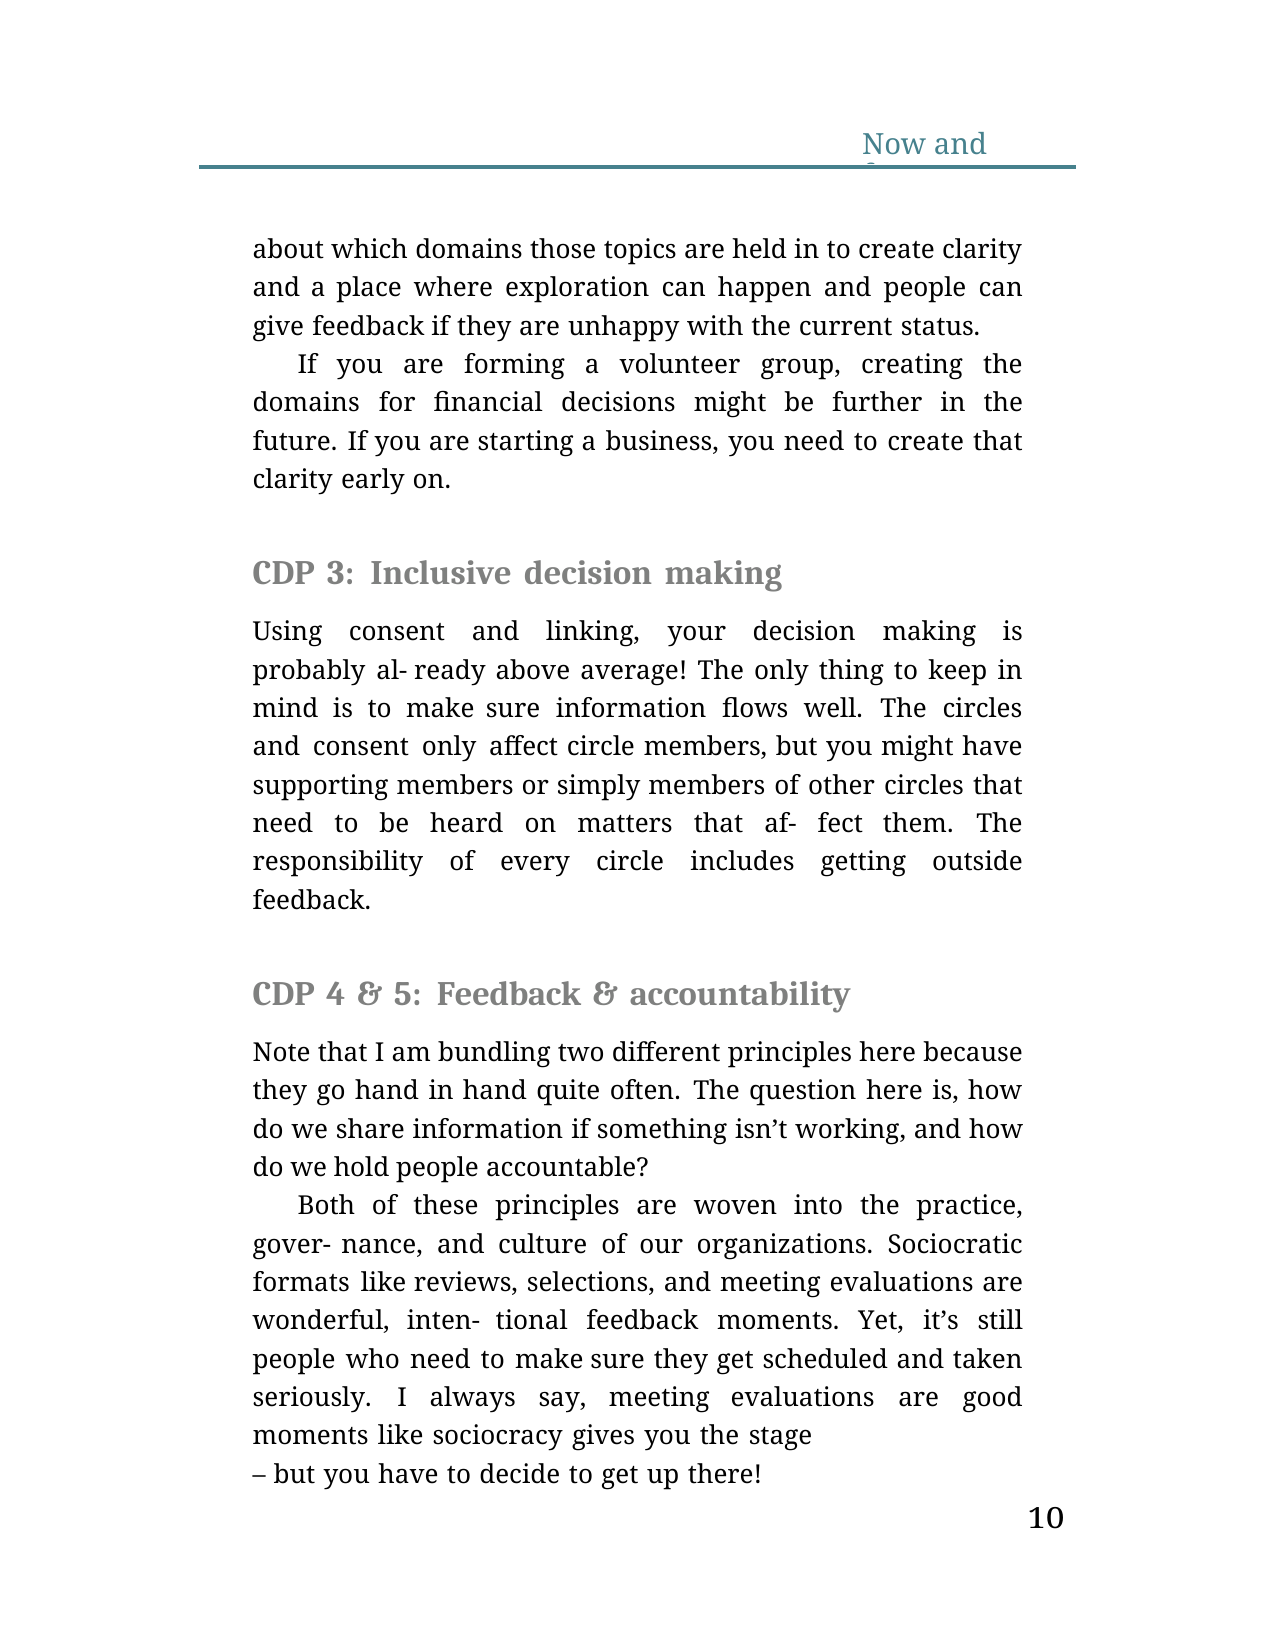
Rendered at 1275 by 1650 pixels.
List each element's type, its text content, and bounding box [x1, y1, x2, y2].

subtitle CDP 4 & 5: Feedback & accountability [252, 974, 1096, 1014]
text Using consent and linking, your decision making is probably al- ready above average! The only thing to keep in mind is to make sure information flows well. The circles and consent only affect circle members, but you might have supporting members or simply members of other circles that need to be heard on matters that af- fect them. The responsibility of every circle includes getting outside feedback. [252, 613, 1023, 917]
text Both of these principles are woven into the practice, gover- nance, and culture of our organizations. Sociocratic formats like reviews, selections, and meeting evaluations are wonderful, inten- tional feedback moments. Yet, it’s still people who need to make sure they get scheduled and taken seriously. I always say, meeting evaluations are good moments like sociocracy gives you the stage [252, 1187, 1023, 1452]
text about which domains those topics are held in to create clarity and a place where exploration can happen and people can give feedback if they are unhappy with the current status. [252, 231, 1023, 343]
list but you have to decide to get up there! [252, 1455, 1096, 1491]
text Note that I am bundling two different principles here because they go hand in hand quite often. The question here is, how do we share information if something isn’t working, and how do we hold people accountable? [252, 1034, 1023, 1184]
subtitle CDP 3: Inclusive decision making [252, 554, 1096, 593]
text If you are forming a volunteer group, creating the domains for financial decisions might be further in the future. If you are starting a business, you need to create that clarity early on. [252, 346, 1023, 496]
